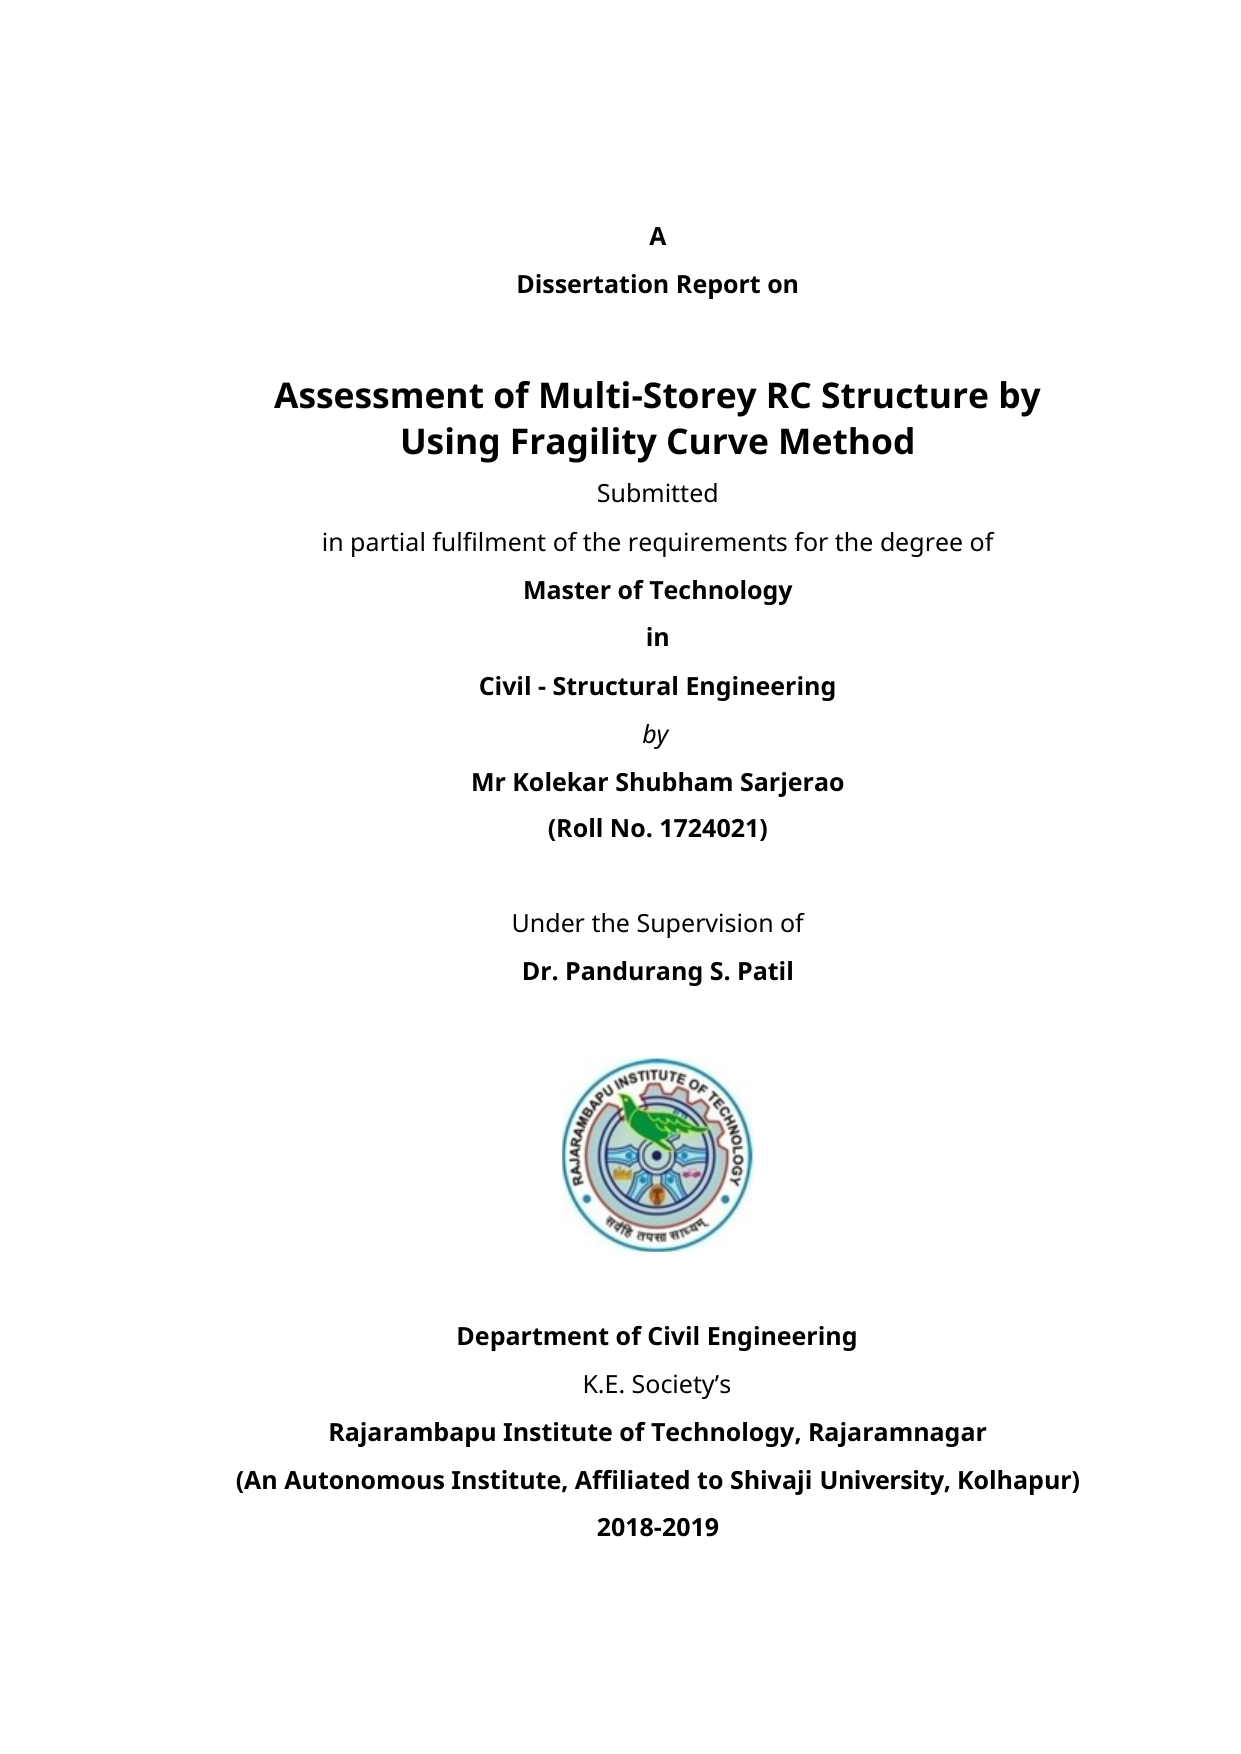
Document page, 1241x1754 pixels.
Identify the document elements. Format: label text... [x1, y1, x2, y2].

text (An Autonomous Institute, Affiliated to Shivaji University, Kolhapur) 2018-2019 [223, 1463, 1092, 1544]
text by [221, 716, 1092, 750]
subtitle Mr Kolekar Shubham Sarjerao (Roll No. 1724021) [467, 764, 849, 845]
text in partial fulfilment of the requirements for the degree of [223, 524, 1092, 558]
text Dissertation Report on [223, 267, 1092, 301]
subtitle Dr. Pandurang S. Patil [223, 954, 1092, 988]
picture [561, 1056, 754, 1255]
subtitle A [129, 219, 1186, 253]
text Civil - Structural Engineering [223, 667, 1092, 702]
subtitle Master of Technology in [522, 573, 793, 654]
text Assessment of Multi-Storey RC Structure by Using Fragility Curve Method [223, 371, 1092, 465]
text K.E. Society’s [582, 1367, 1186, 1401]
text Under the Supervision of [223, 906, 1092, 939]
text Submitted [223, 476, 1092, 510]
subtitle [223, 1415, 1092, 1449]
text Department of Civil Engineering [456, 1319, 1186, 1353]
